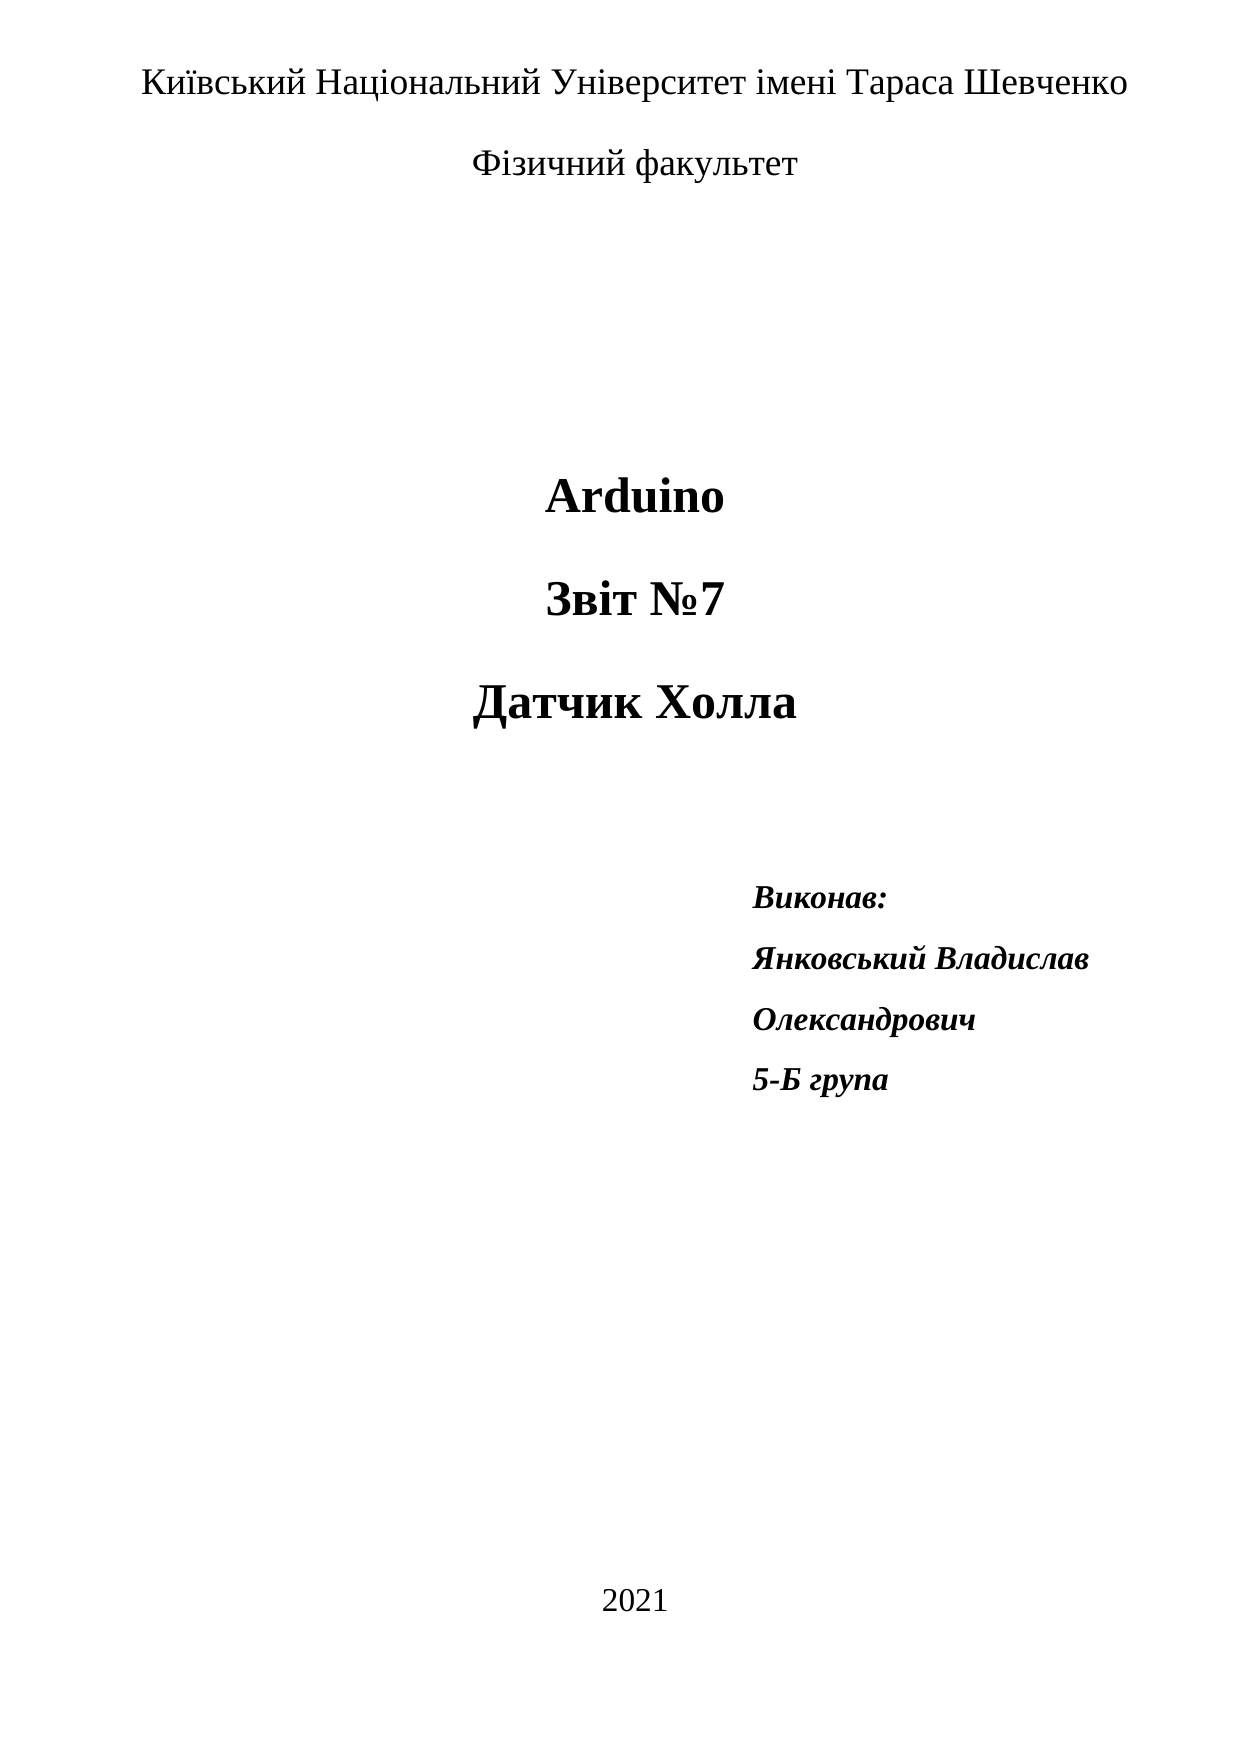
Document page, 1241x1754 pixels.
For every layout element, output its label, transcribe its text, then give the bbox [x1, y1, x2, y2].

text Олександрович [752, 999, 1181, 1037]
text 5-Б група [752, 1060, 1181, 1098]
text Київський Національний Університет імені Тараса Шевченко [89, 59, 1181, 102]
text Виконав: [752, 877, 1181, 916]
text Звіт №7 [89, 569, 1181, 626]
text Фізичний факультет [89, 140, 1181, 183]
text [89, 1581, 1181, 1619]
text Янковський Владислав [752, 938, 1181, 977]
text Arduino [89, 466, 1181, 523]
text Датчик Холла [89, 672, 1181, 729]
